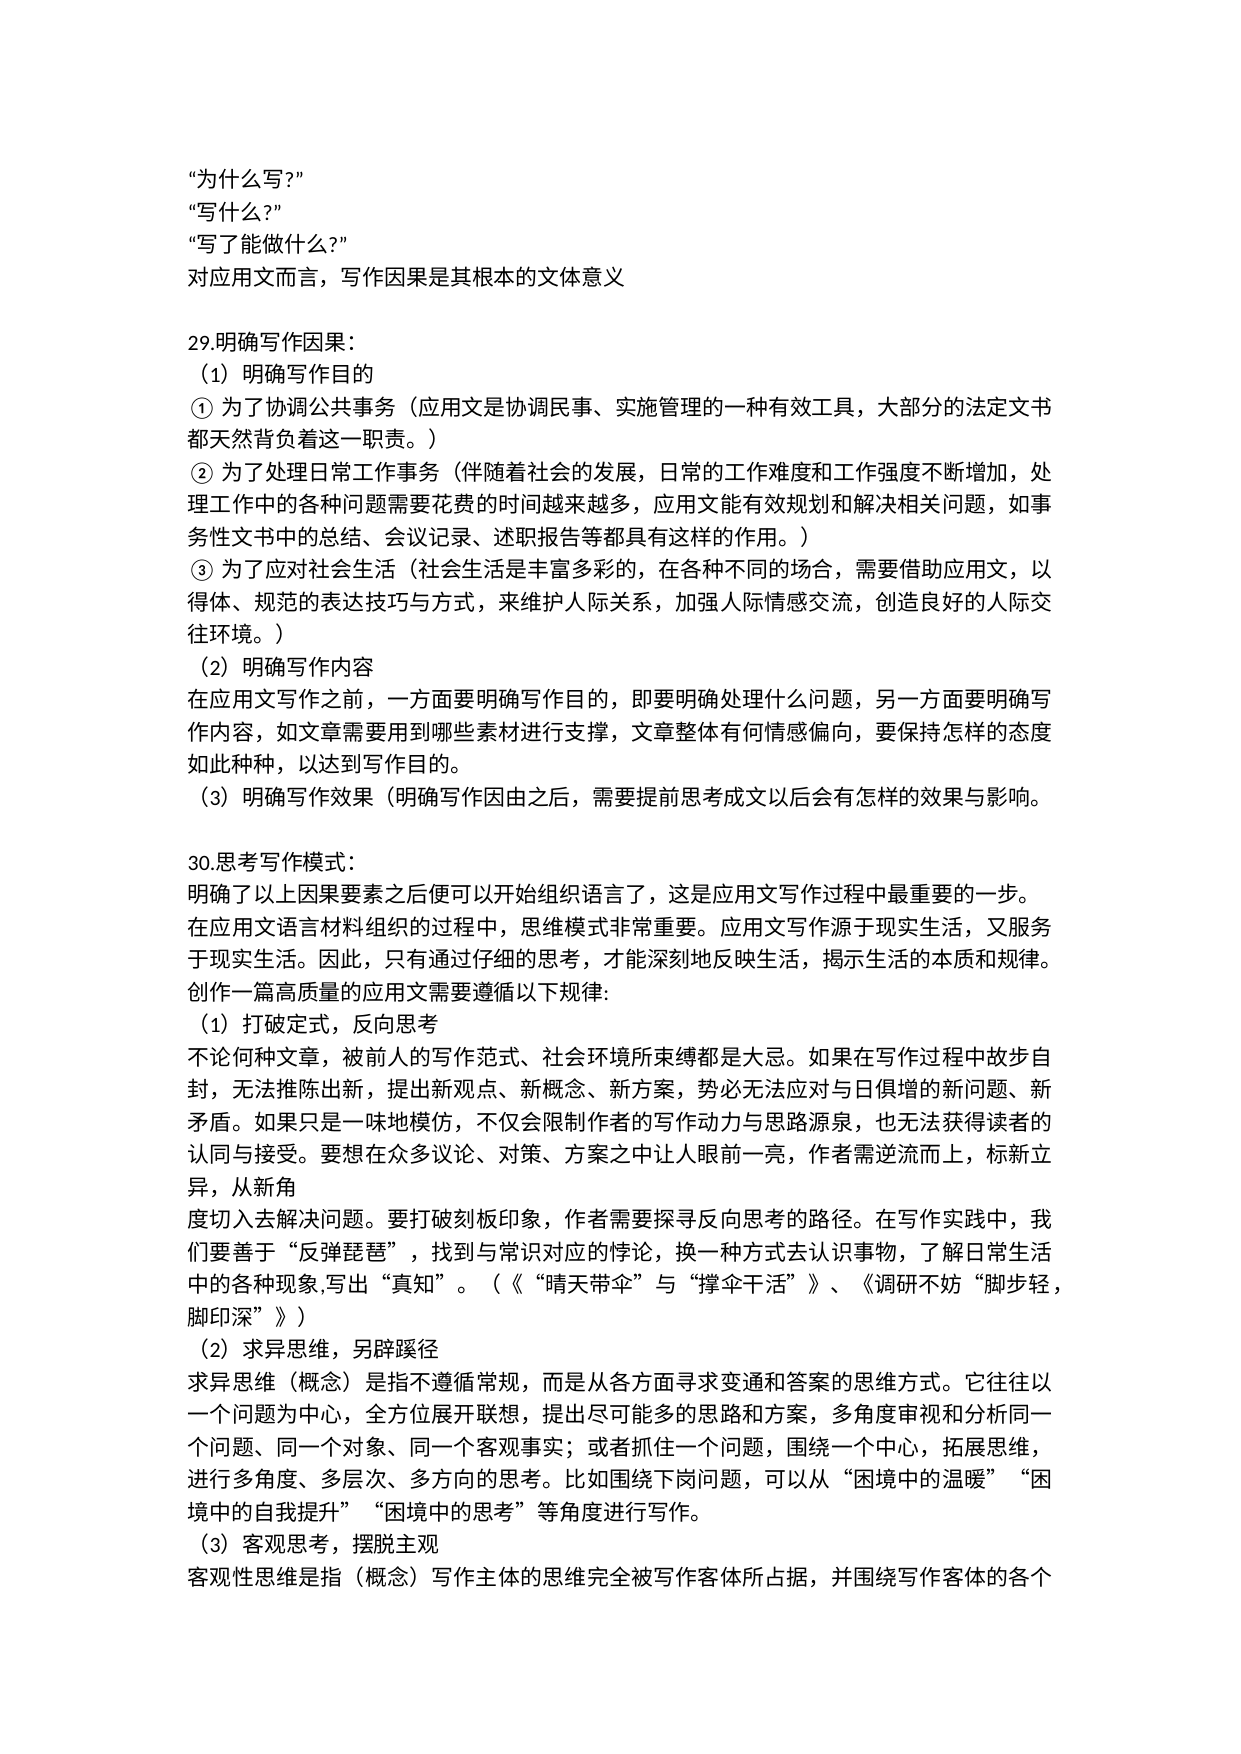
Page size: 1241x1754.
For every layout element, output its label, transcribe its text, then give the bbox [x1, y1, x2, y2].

text ③为了应对社会生活（社会生活是丰富多彩的，在各种不同的场合，需要借助应用文，以得体、规范的表达技巧与方式，来维护人际关系，加强人际情感交流，创造良好的人际交往环境。） [187, 552, 1053, 649]
list 打破定式，反向思考 [187, 1007, 1053, 1039]
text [187, 1559, 1053, 1592]
text “为什么写?” [187, 162, 1053, 194]
text 求异思维（概念）是指不遵循常规，而是从各方面寻求变通和答案的思维方式。它往往以一个问题为中心，全方位展开联想，提出尽可能多的思路和方案，多角度审视和分析同一个问题、同一个对象、同一个客观事实；或者抓住一个问题，围绕一个中心，拓展思维，进行多角度、多层次、多方向的思考。比如围绕下岗问题，可以从“困境中的温暖”“困境中的自我提升”“困境中的思考”等角度进行写作。 [187, 1364, 1053, 1527]
text 29.明确写作因果： [187, 324, 1053, 357]
text （3）明确写作效果（明确写作因由之后，需要提前思考成文以后会有怎样的效果与影响。 [187, 779, 1053, 812]
list 客观思考，摆脱主观 [187, 1527, 1053, 1559]
text “写了能做什么?” [187, 227, 1053, 259]
text 在应用文写作之前，一方面要明确写作目的，即要明确处理什么问题，另一方面要明确写作内容，如文章需要用到哪些素材进行支撑，文章整体有何情感偏向，要保持怎样的态度，如此种种，以达到写作目的。 [187, 682, 1053, 779]
text 对应用文而言，写作因果是其根本的文体意义 [187, 259, 1053, 292]
list 求异思维，另辟蹊径 [187, 1332, 1053, 1364]
list 明确写作目的 [187, 357, 1053, 389]
text 度切入去解决问题。要打破刻板印象，作者需要探寻反向思考的路径。在写作实践中，我们要善于“反弹琵琶”，找到与常识对应的悖论，换一种方式去认识事物，了解日常生活中的各种现象,写出“真知”。（《“晴天带伞”与“撑伞干活”》、《调研不妨“脚步轻，脚印深”》） [187, 1202, 1053, 1332]
text 在应用文语言材料组织的过程中，思维模式非常重要。应用文写作源于现实生活，又服务于现实生活。因此，只有通过仔细的思考，才能深刻地反映生活，揭示生活的本质和规律。 [187, 909, 1053, 974]
text （2）明确写作内容 [187, 649, 1053, 682]
text “写什么?” [187, 194, 1053, 227]
text 30.思考写作模式： [187, 844, 1053, 877]
text ②为了处理日常工作事务（伴随着社会的发展，日常的工作难度和工作强度不断增加，处理工作中的各种问题需要花费的时间越来越多，应用文能有效规划和解决相关问题，如事务性文书中的总结、会议记录、述职报告等都具有这样的作用。） [187, 454, 1053, 552]
text 不论何种文章，被前人的写作范式、社会环境所束缚都是大忌。如果在写作过程中故步自封，无法推陈出新，提出新观点、新概念、新方案，势必无法应对与日俱增的新问题、新矛盾。如果只是一味地模仿，不仅会限制作者的写作动力与思路源泉，也无法获得读者的认同与接受。要想在众多议论、对策、方案之中让人眼前一亮，作者需逆流而上，标新立异，从新角 [187, 1039, 1053, 1202]
text 明确了以上因果要素之后便可以开始组织语言了，这是应用文写作过程中最重要的一步。 [187, 877, 1053, 909]
text 创作一篇高质量的应用文需要遵循以下规律: [187, 974, 1053, 1007]
text ①为了协调公共事务（应用文是协调民事、实施管理的一种有效工具，大部分的法定文书都天然背负着这一职责。） [187, 389, 1053, 454]
